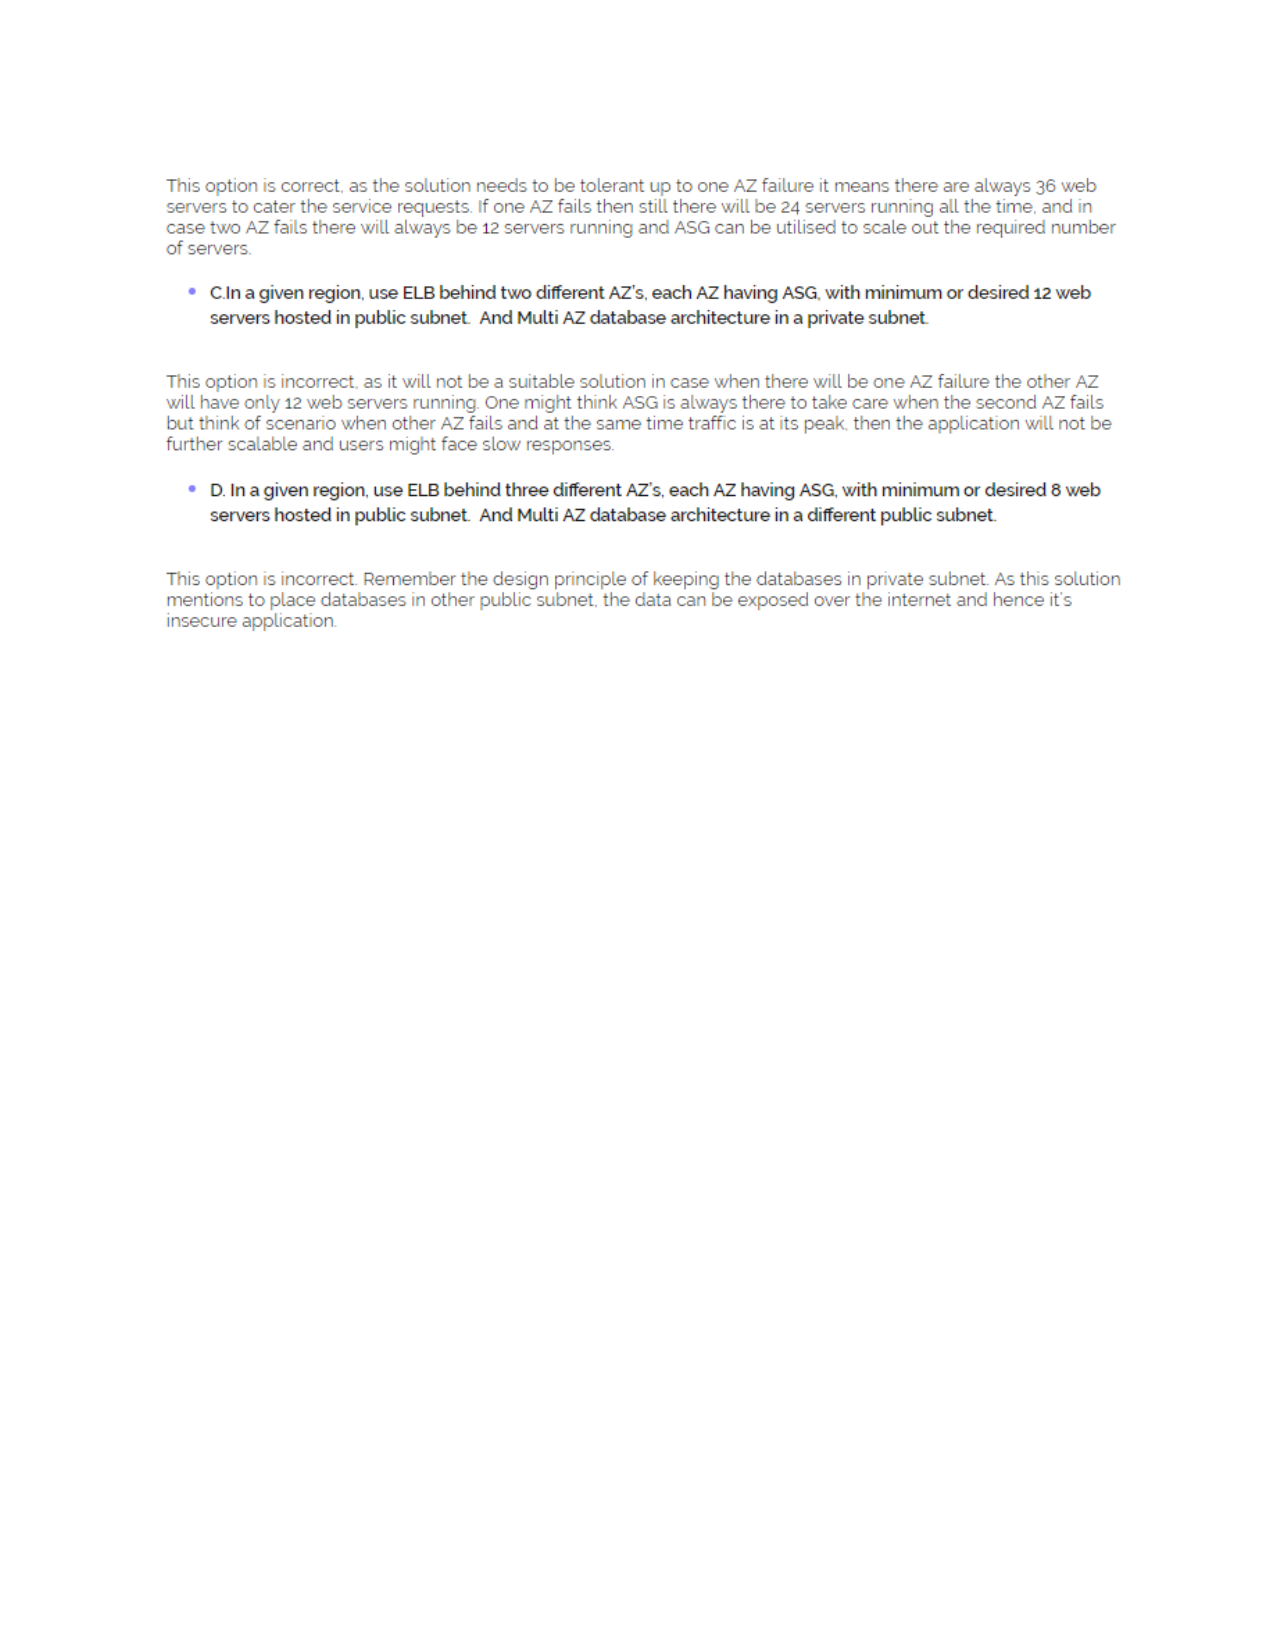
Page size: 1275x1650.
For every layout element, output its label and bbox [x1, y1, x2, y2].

picture [150, 150, 1125, 634]
